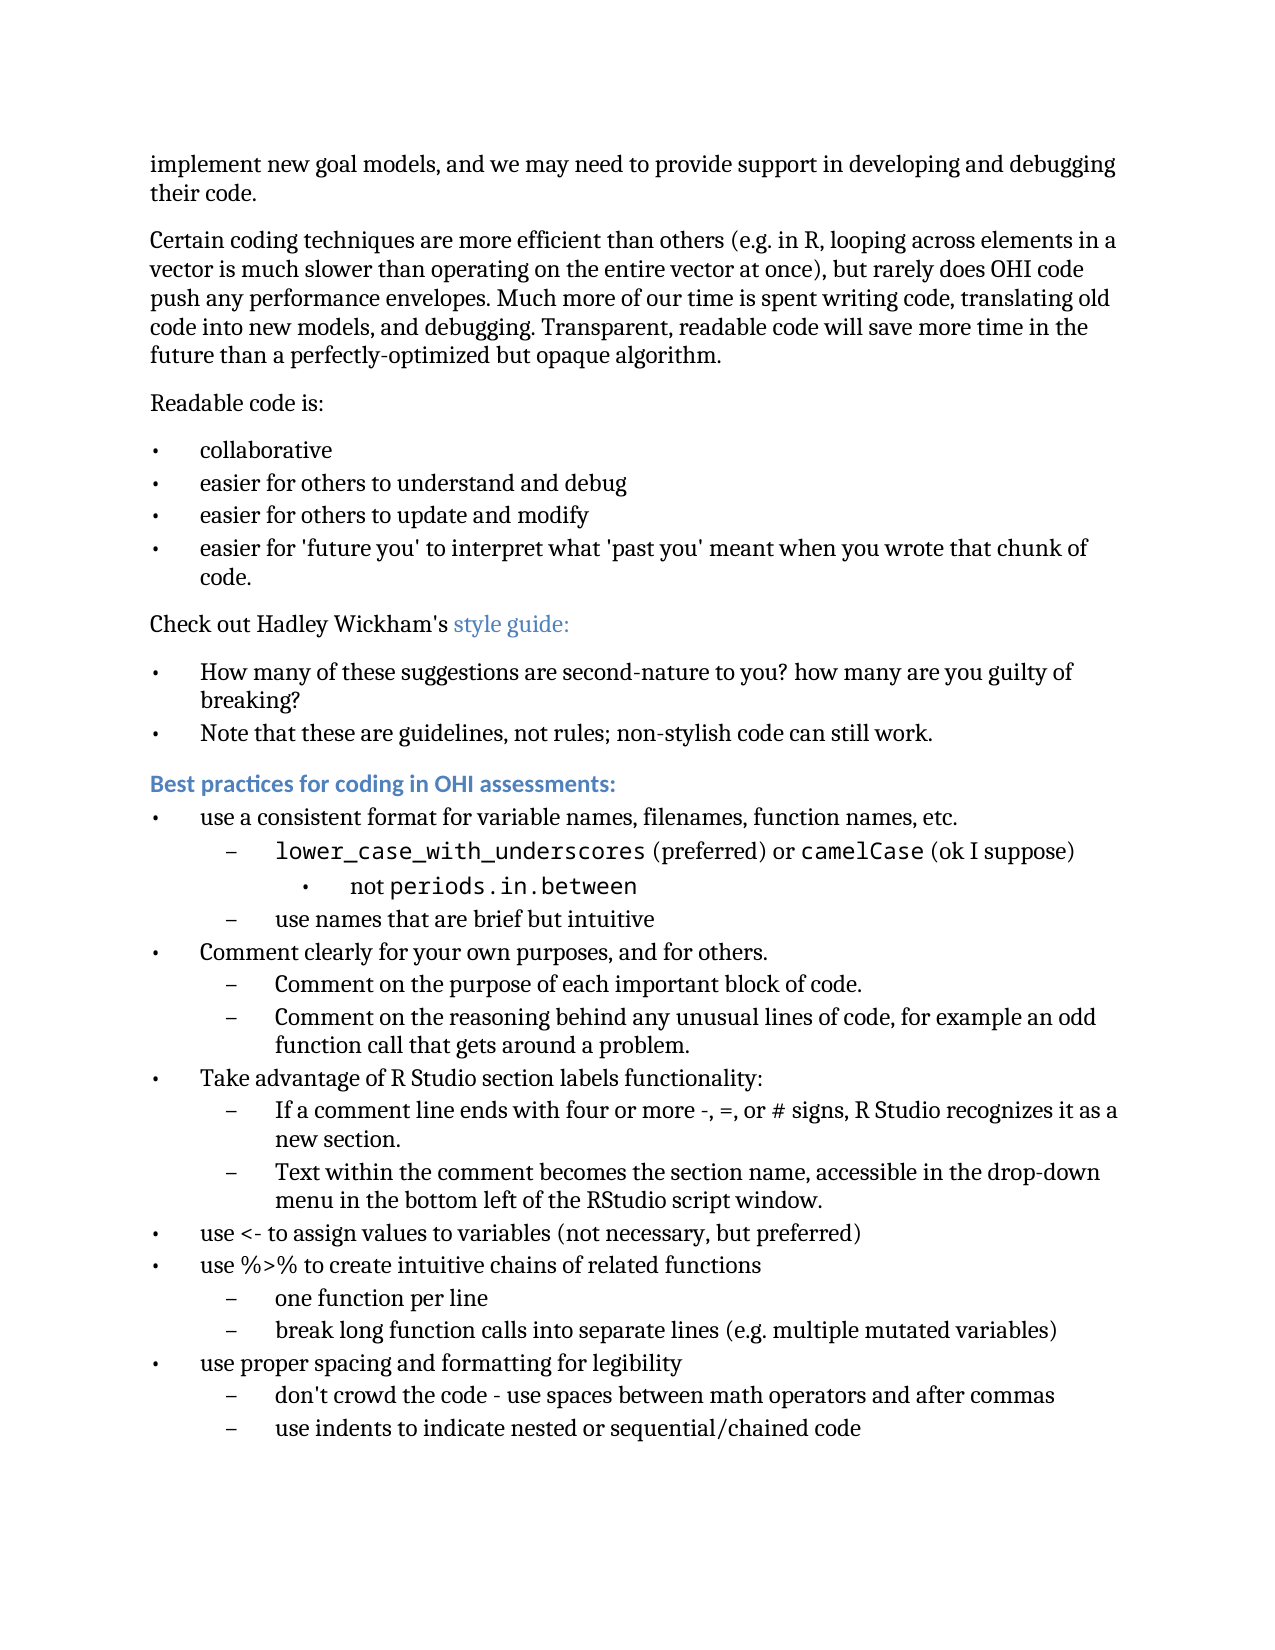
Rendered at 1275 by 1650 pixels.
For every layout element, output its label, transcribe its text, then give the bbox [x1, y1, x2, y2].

list Take advantage of R Studio section labels functionality: [150, 1064, 1125, 1093]
list If a comment line ends with four or more -, =, or # signs, R Studio recognizes it as a new section. [225, 1096, 1125, 1154]
text Check out Hadley Wickham's style guide: [150, 610, 1125, 639]
list use proper spacing and formatting for legibility [150, 1349, 1125, 1378]
list use <- to assign values to variables (not necessary, but preferred) [150, 1219, 1125, 1248]
text Readable code is: [150, 389, 1125, 417]
list use names that are brief but intuitive [225, 905, 1125, 934]
list use %>% to create intuitive chains of related functions [150, 1251, 1125, 1280]
list use a consistent format for variable names, filenames, function names, etc. [150, 803, 1125, 831]
list don't crowd the code - use spaces between math operators and after commas [225, 1381, 1125, 1410]
list Comment clearly for your own purposes, and for others. [150, 938, 1125, 966]
list collaborative [150, 436, 1125, 465]
list not periods.in.between [300, 870, 1125, 901]
list easier for others to update and modify [150, 501, 1125, 530]
list easier for others to understand and debug [150, 469, 1125, 497]
subtitle Best practices for coding in OHI assessments: [150, 768, 1125, 799]
text Certain coding techniques are more efficient than others (e.g. in R, looping across elements in a vector is much slower than operating on the entire vector at once), but rarely does OHI code push any performance envelopes. Much more of our time is spent writing code, translating old code into new models, and debugging. Transparent, readable code will save more time in the future than a perfectly-optimized but opaque algorithm. [150, 226, 1125, 370]
list lower_case_with_underscores (preferred) or camelCase (ok I suppose) [225, 835, 1125, 866]
list Comment on the purpose of each important block of code. [225, 970, 1125, 999]
list one function per line [225, 1284, 1125, 1313]
list Note that these are guidelines, not rules; non-stylish code can still work. [150, 719, 1125, 747]
list Comment on the reasoning behind any unusual lines of code, for example an odd function call that gets around a problem. [225, 1003, 1125, 1060]
list Text within the comment becomes the section name, accessible in the drop-down menu in the bottom left of the RStudio script window. [225, 1158, 1125, 1215]
list How many of these suggestions are second-nature to you? how many are you guilty of breaking? [150, 657, 1125, 715]
list break long function calls into separate lines (e.g. multiple mutated variables) [225, 1316, 1125, 1345]
list use indents to indicate nested or sequential/chained code [225, 1414, 1125, 1443]
list easier for 'future you' to interpret what 'past you' meant when you wrote that chunk of code. [150, 534, 1125, 591]
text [150, 150, 1125, 207]
